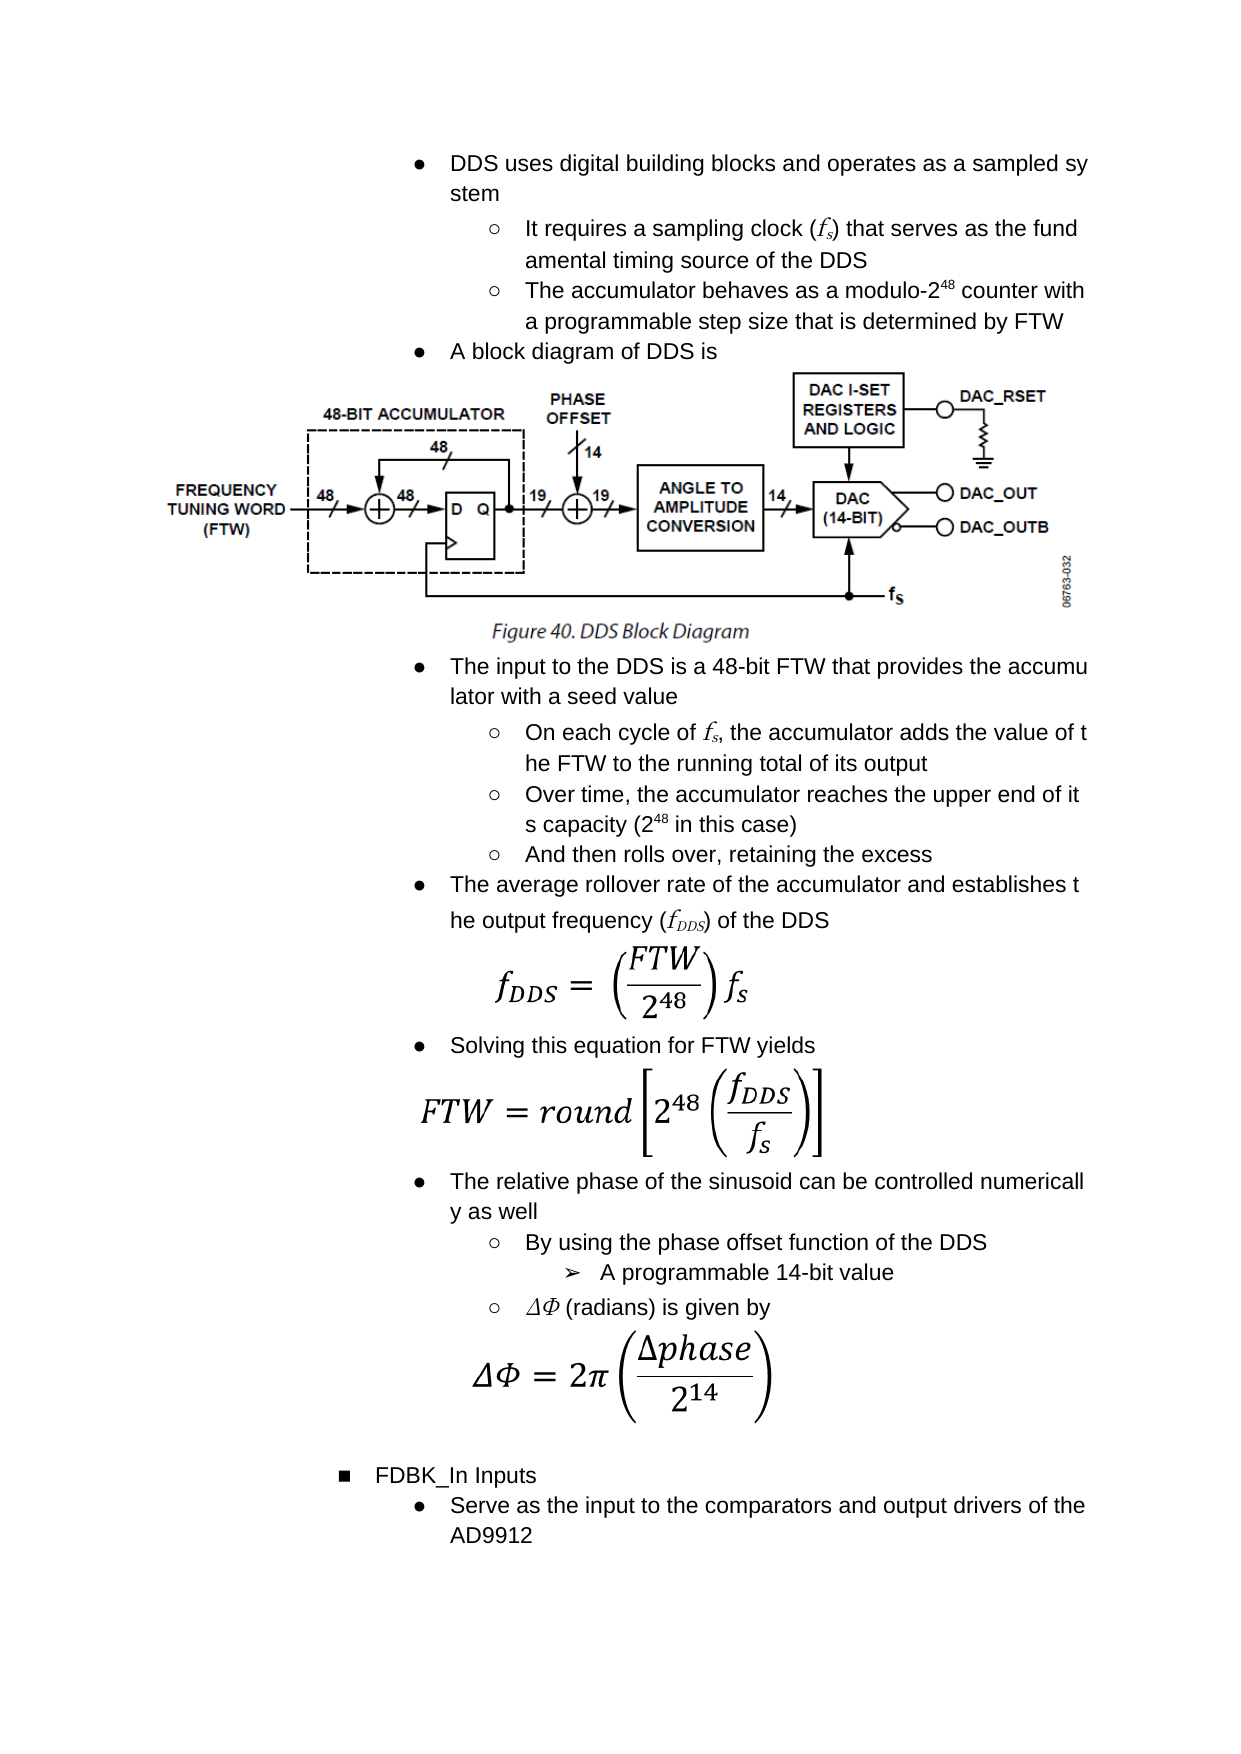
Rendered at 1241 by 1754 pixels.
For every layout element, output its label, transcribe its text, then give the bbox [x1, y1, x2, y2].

list Serve as the input to the comparators and output drivers of the AD9912 [412, 1492, 1090, 1549]
list ΔΦ (radians) is given by [487, 1289, 1090, 1322]
list The average rollover rate of the accumulator and establishes the output frequency (fDDS) of the DDS [412, 871, 1090, 935]
picture [150, 368, 1091, 650]
list The accumulator behaves as a modulo-248 counter with a programmable step size that is determined by FTW [487, 277, 1090, 334]
list And then rolls over, retaining the excess [487, 841, 1090, 867]
list FDBK_In Inputs [337, 1462, 1090, 1488]
picture [464, 1326, 776, 1428]
picture [413, 1062, 827, 1165]
list Over time, the accumulator reaches the upper end of its capacity (248 in this case) [487, 781, 1090, 837]
list The relative phase of the sinusoid can be controlled numerically as well [412, 1168, 1090, 1224]
list DDS uses digital building blocks and operates as a sampled system [412, 150, 1090, 207]
picture [483, 940, 758, 1029]
list The input to the DDS is a 48-bit FTW that provides the accumulator with a seed value [412, 653, 1090, 710]
list A block diagram of DDS is [412, 338, 1090, 364]
list Solving this equation for FTW yields [412, 1032, 1090, 1059]
list On each cycle of fs, the accumulator adds the value of the FTW to the running total of its output [487, 713, 1090, 777]
list It requires a sampling clock (fs) that serves as the fundamental timing source of the DDS [487, 210, 1090, 273]
list By using the phase offset function of the DDS [487, 1228, 1090, 1255]
list A programmable 14-bit value [562, 1259, 1090, 1285]
